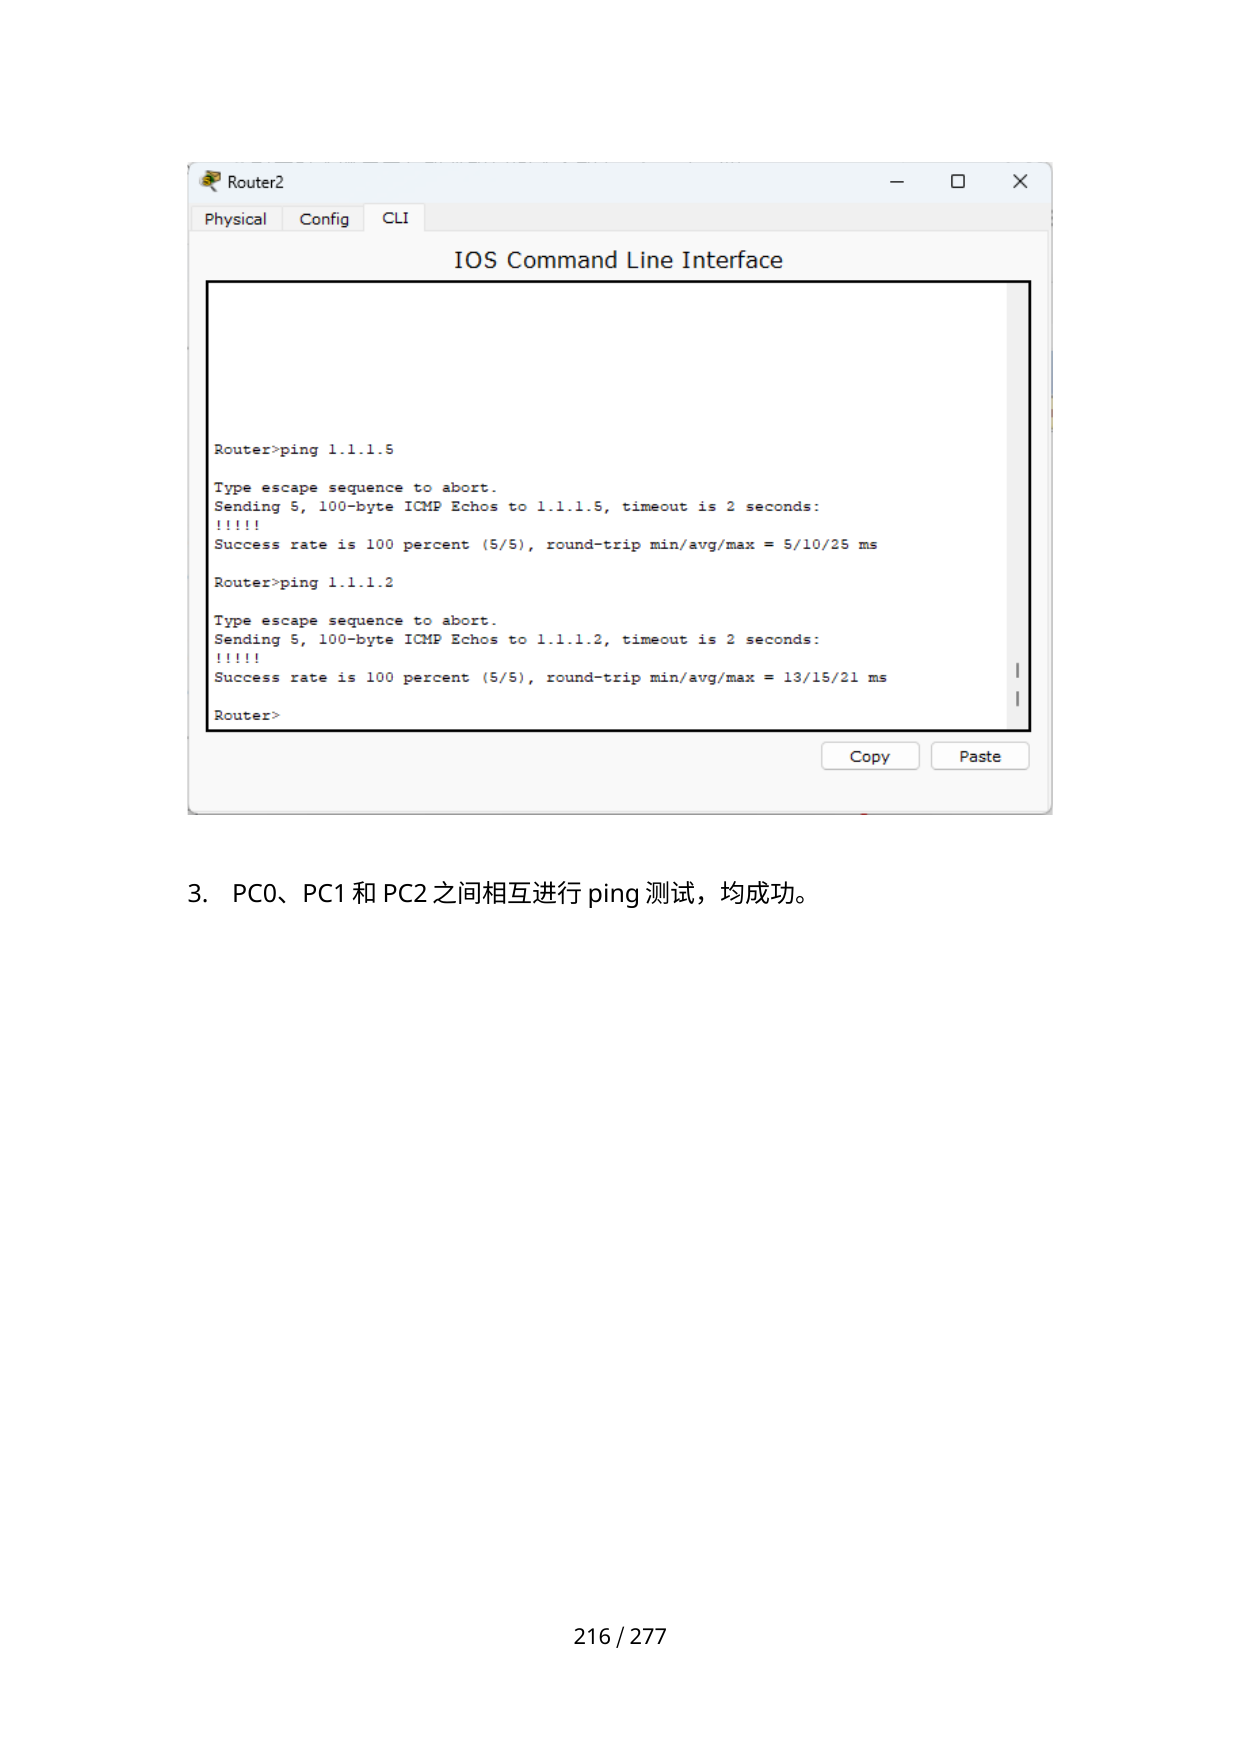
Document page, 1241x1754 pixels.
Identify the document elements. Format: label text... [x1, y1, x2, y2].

picture [187, 162, 1053, 815]
list PC0、PC1和PC2之间相互进行ping测试，均成功。 [187, 859, 1053, 924]
